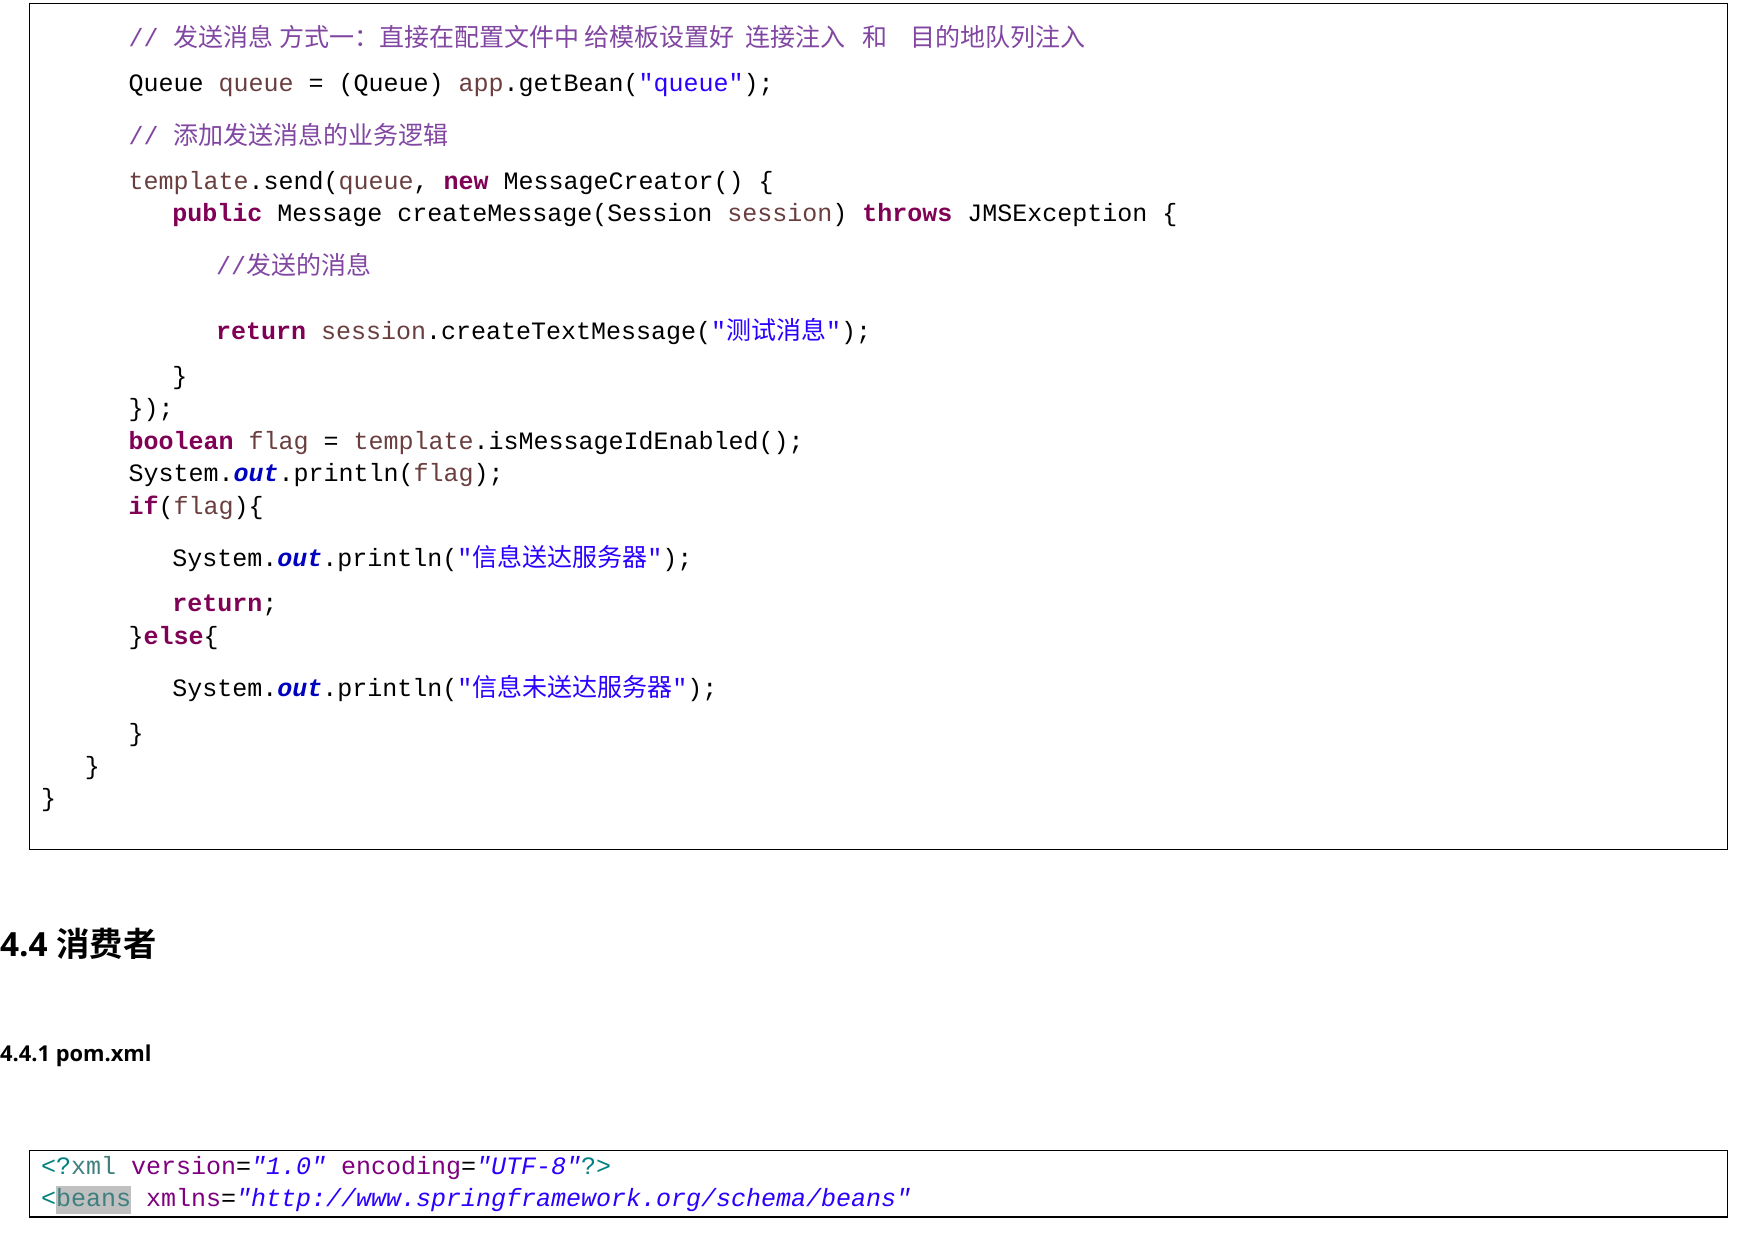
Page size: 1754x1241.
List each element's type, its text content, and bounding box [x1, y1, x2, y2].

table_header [30, 4, 1727, 849]
subtitle 4.4 消费者 [0, 909, 1754, 974]
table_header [30, 1151, 1727, 1216]
subtitle 4.4.1 pom.xml [0, 1037, 1754, 1069]
